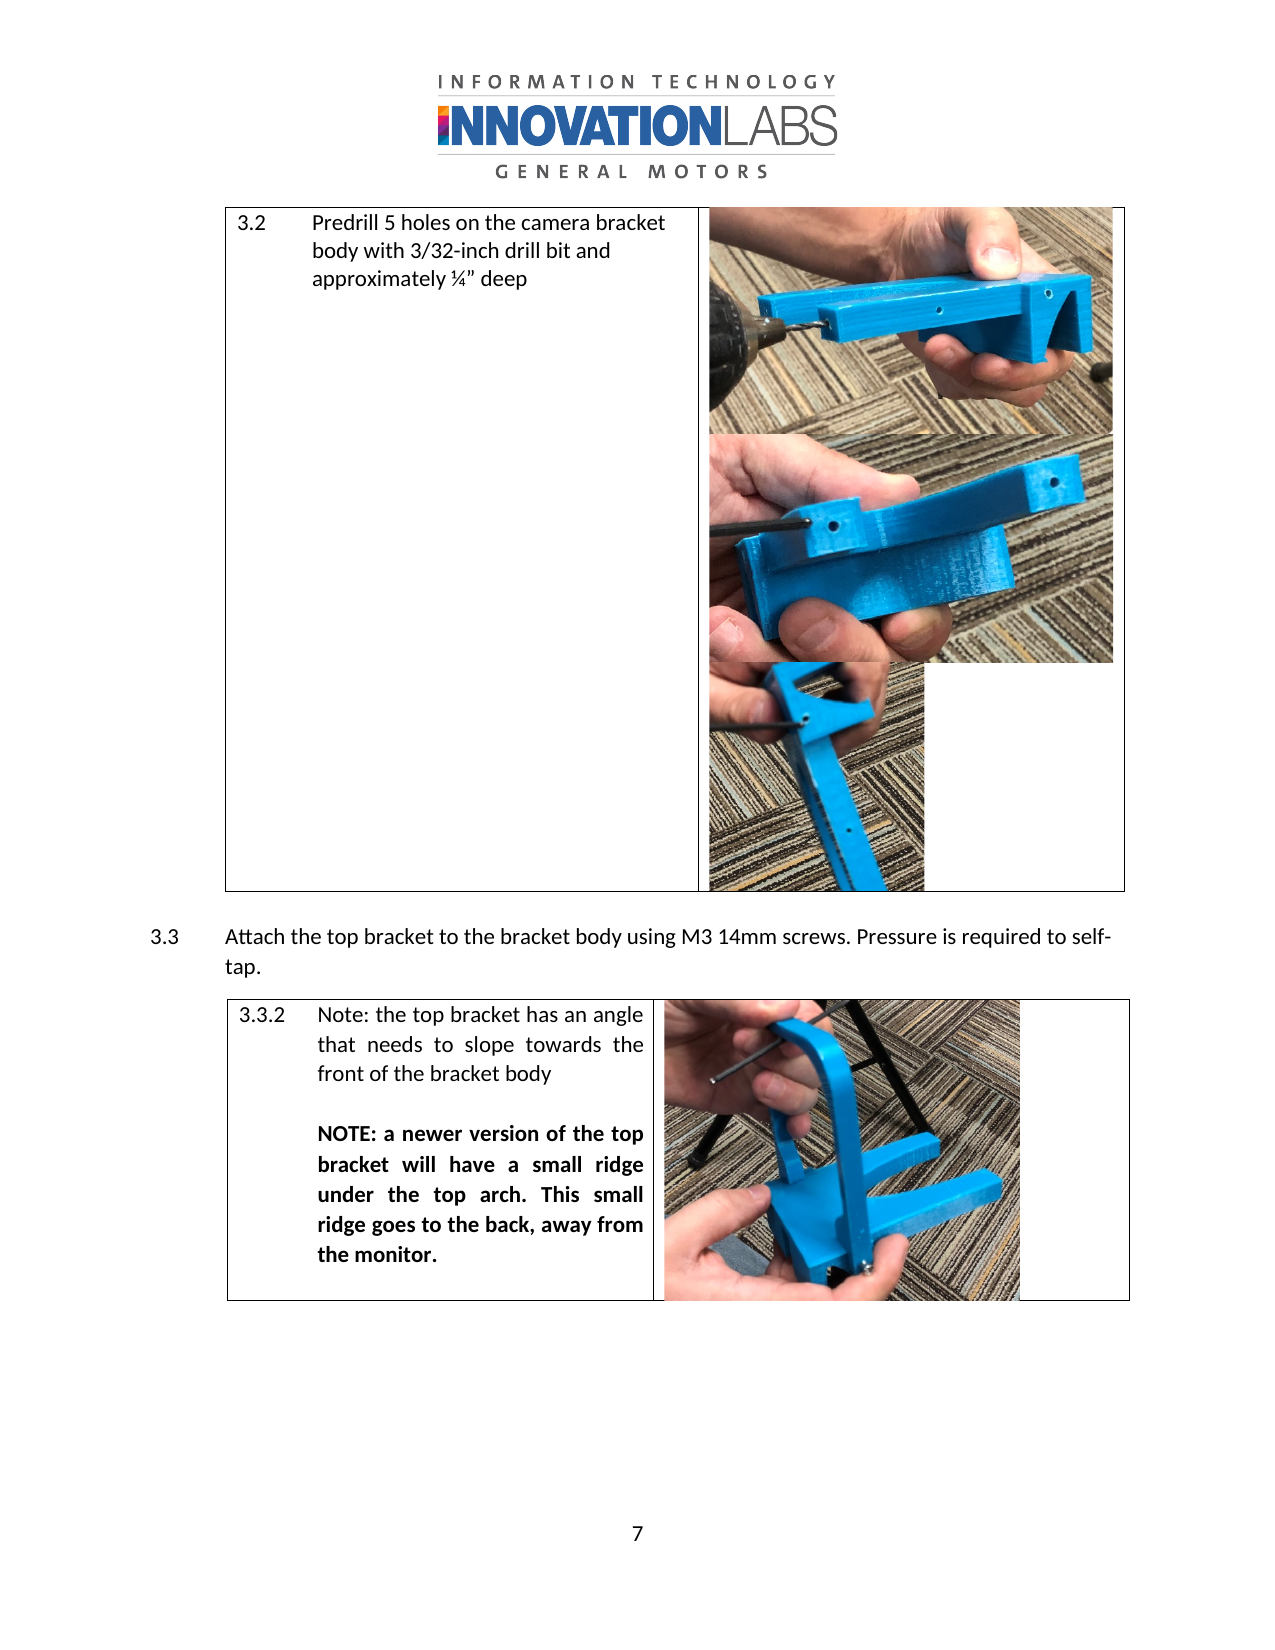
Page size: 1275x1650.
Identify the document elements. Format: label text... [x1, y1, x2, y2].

table_cell [925, 208, 1124, 891]
picture [664, 1000, 1020, 1301]
picture [709, 207, 1114, 891]
picture [437, 75, 838, 179]
list Attach the top bracket to the bracket body using M3 14mm screws. Pressure is required to self-tap. [150, 922, 1125, 980]
table_header [654, 1000, 664, 1300]
table_cell Predrill 5 holes on the camera bracket body with 3/32-inch drill bit and approximately ¼” deep [226, 208, 698, 891]
table_header [1020, 1000, 1129, 1300]
table_cell [699, 208, 709, 891]
